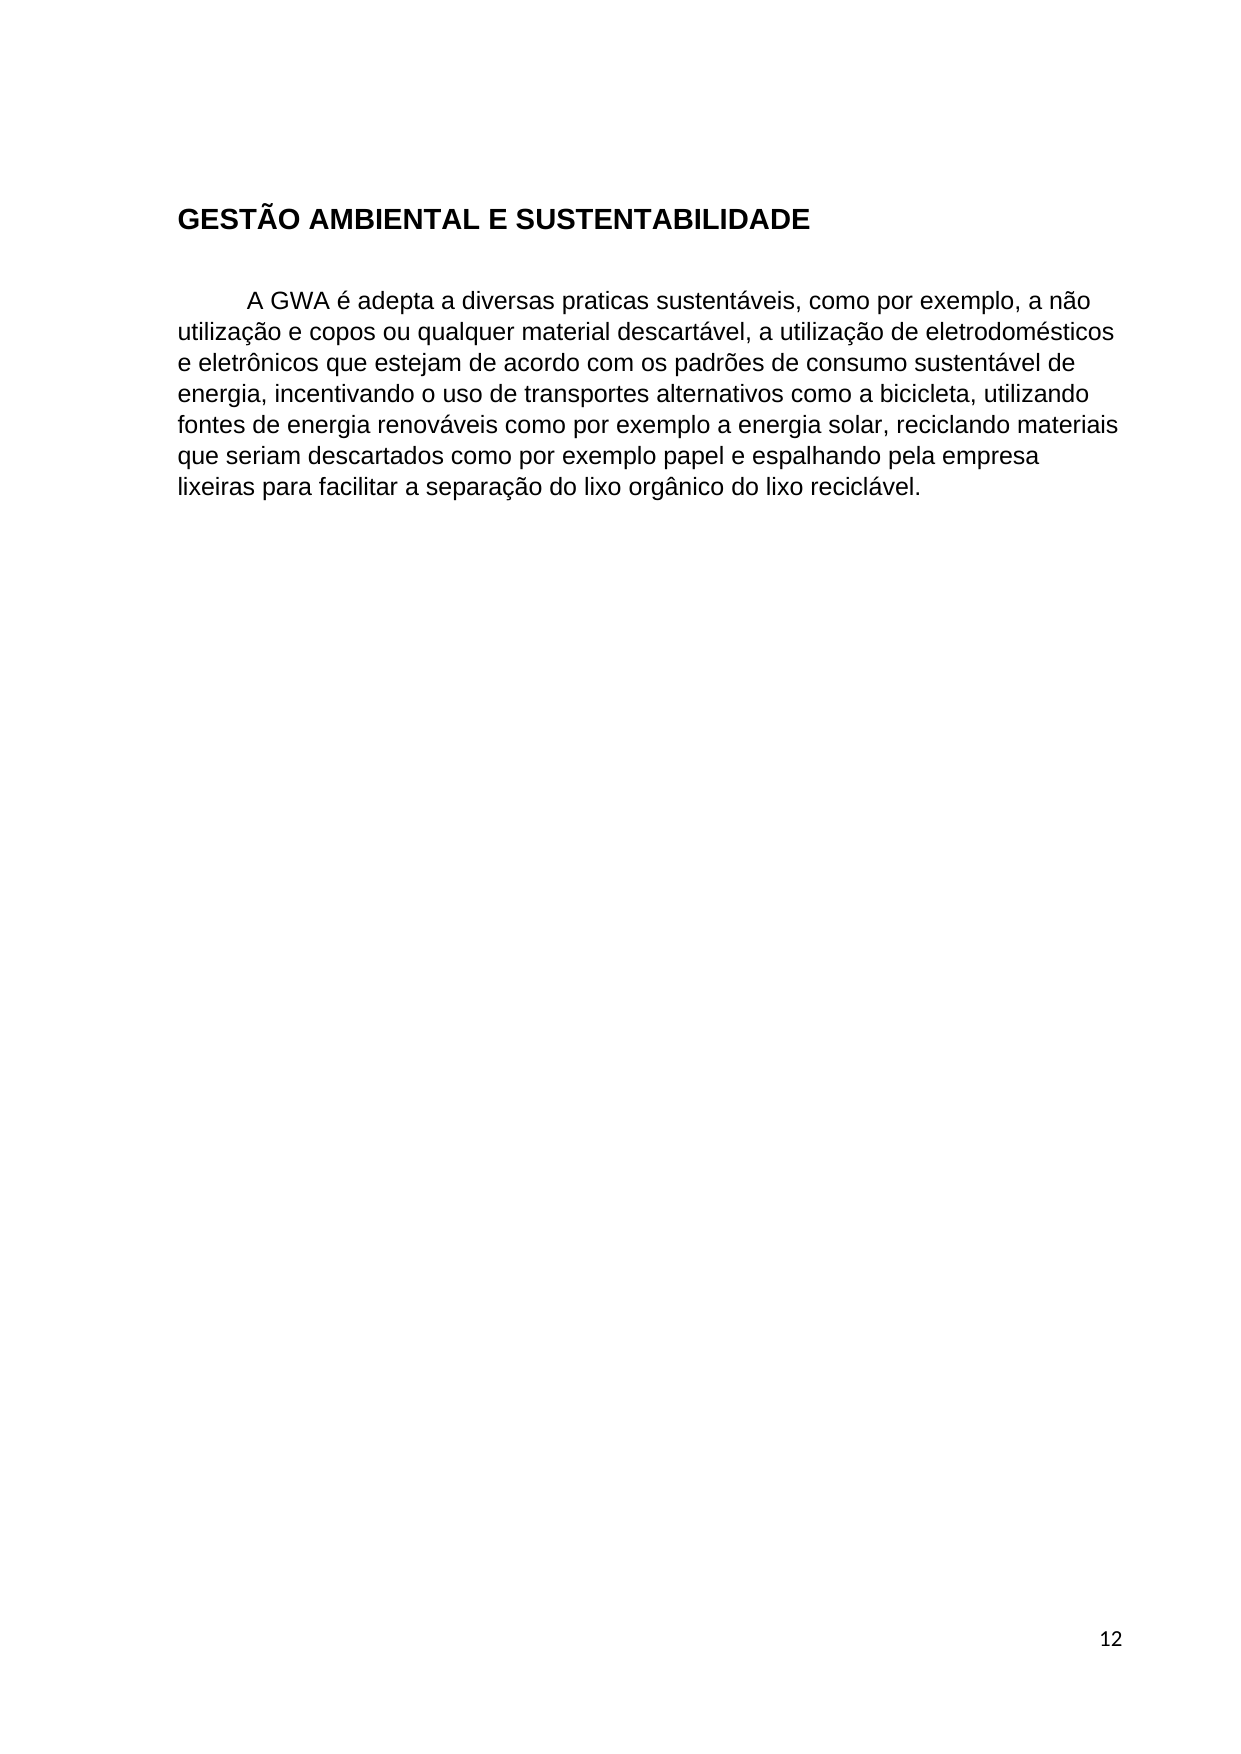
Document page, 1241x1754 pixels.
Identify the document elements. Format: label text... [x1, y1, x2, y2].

text A GWA é adepta a diversas praticas sustentáveis, como por exemplo, a não utilização e copos ou qualquer material descartável, a utilização de eletrodomésticos e eletrônicos que estejam de acordo com os padrões de consumo sustentável de energia, incentivando o uso de transportes alternativos como a bicicleta, utilizando fontes de energia renováveis como por exemplo a energia solar, reciclando materiais que seriam descartados como por exemplo papel e espalhando pela empresa lixeiras para facilitar a separação do lixo orgânico do lixo reciclável. [177, 286, 1122, 501]
subtitle GESTÃO AMBIENTAL E SUSTENTABILIDADE [177, 202, 1122, 236]
